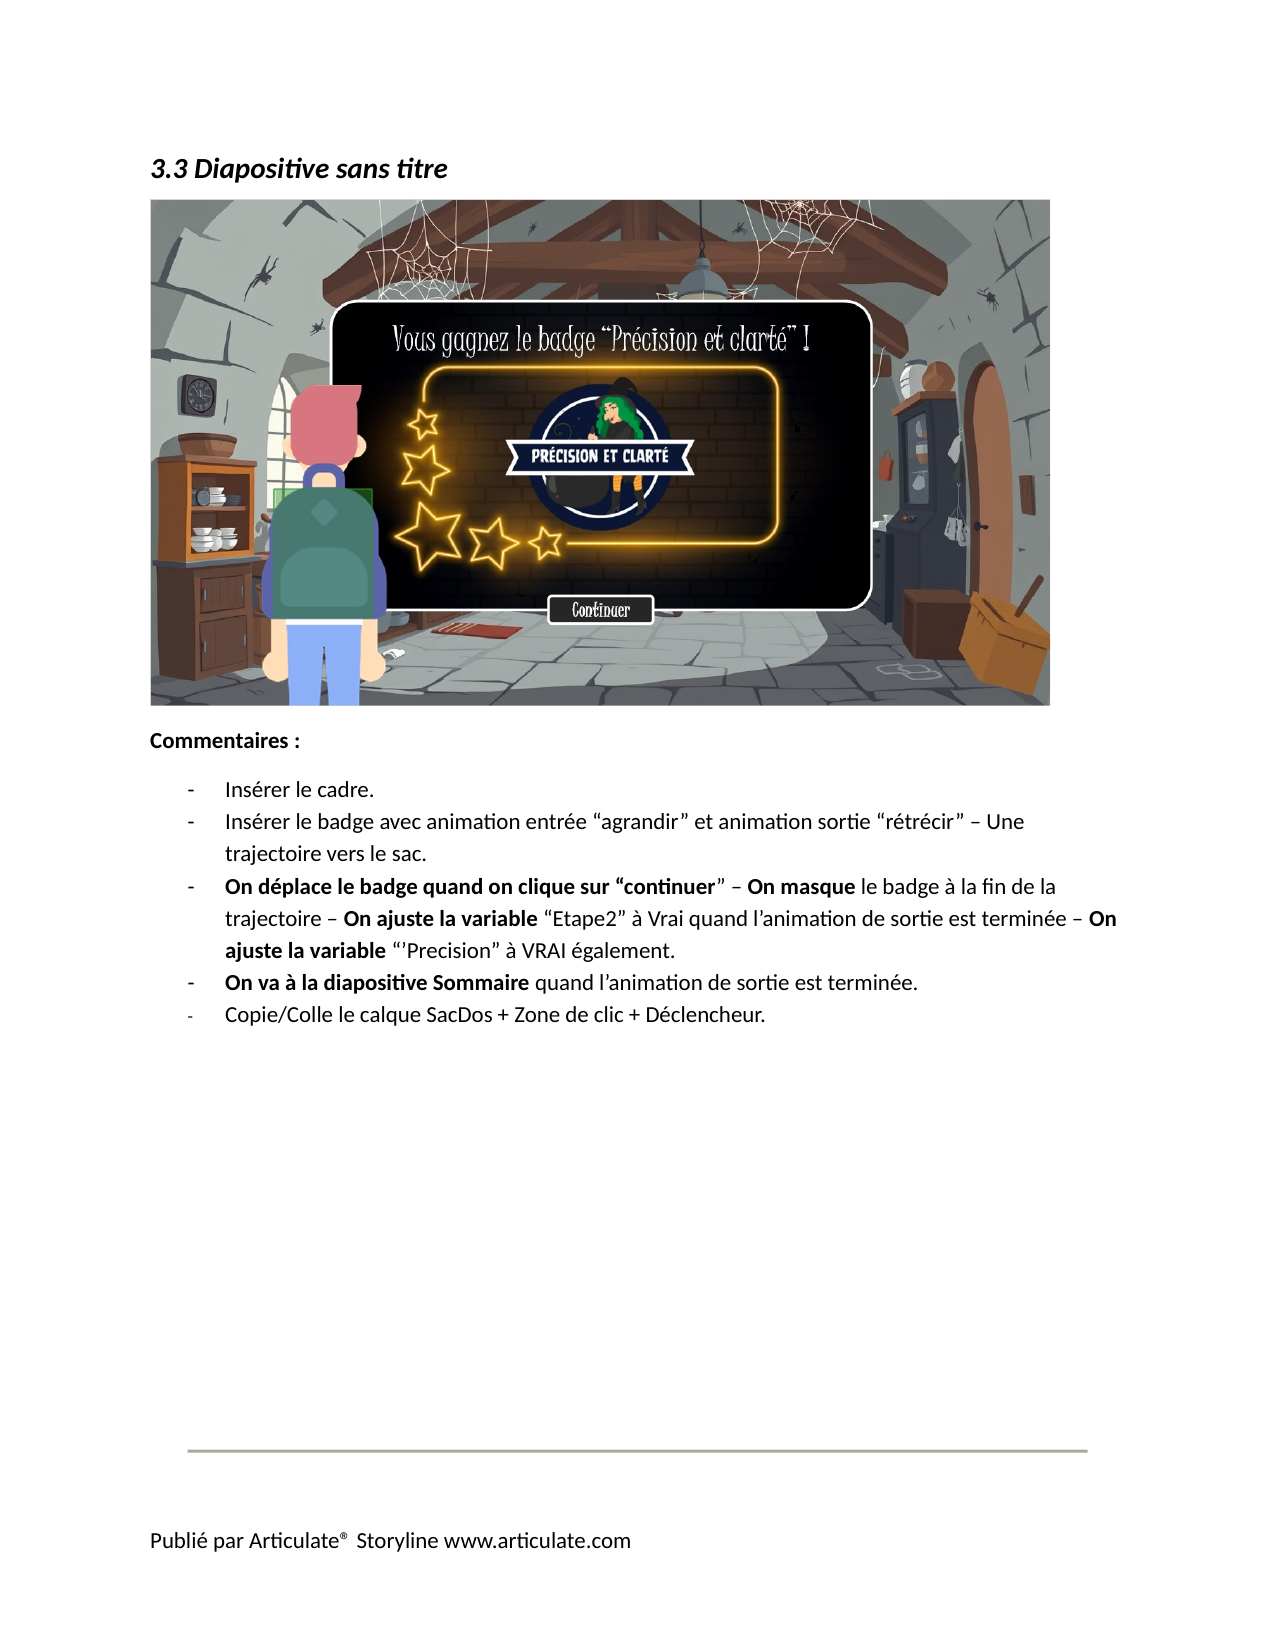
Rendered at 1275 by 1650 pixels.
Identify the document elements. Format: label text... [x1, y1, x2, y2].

list On déplace le badge quand on clique sur “continuer” – On masque le badge à la fin de la trajectoire – On ajuste la variable “Etape2” à Vrai quand l’animation de sortie est terminée – On ajuste la variable “’Precision” à VRAI également. [187, 872, 1125, 964]
text Commentaires : [150, 726, 1125, 754]
list Insérer le badge avec animation entrée “agrandir” et animation sortie “rétrécir” – Une trajectoire vers le sac. [187, 807, 1125, 868]
list Insérer le cadre. [187, 775, 1125, 803]
subtitle 3.3 Diapositive sans titre [150, 150, 1125, 186]
list On va à la diapositive Sommaire quand l’animation de sortie est terminée. [187, 968, 1125, 996]
list Copie/Colle le calque SacDos + Zone de clic + Déclencheur. [187, 1001, 1125, 1028]
